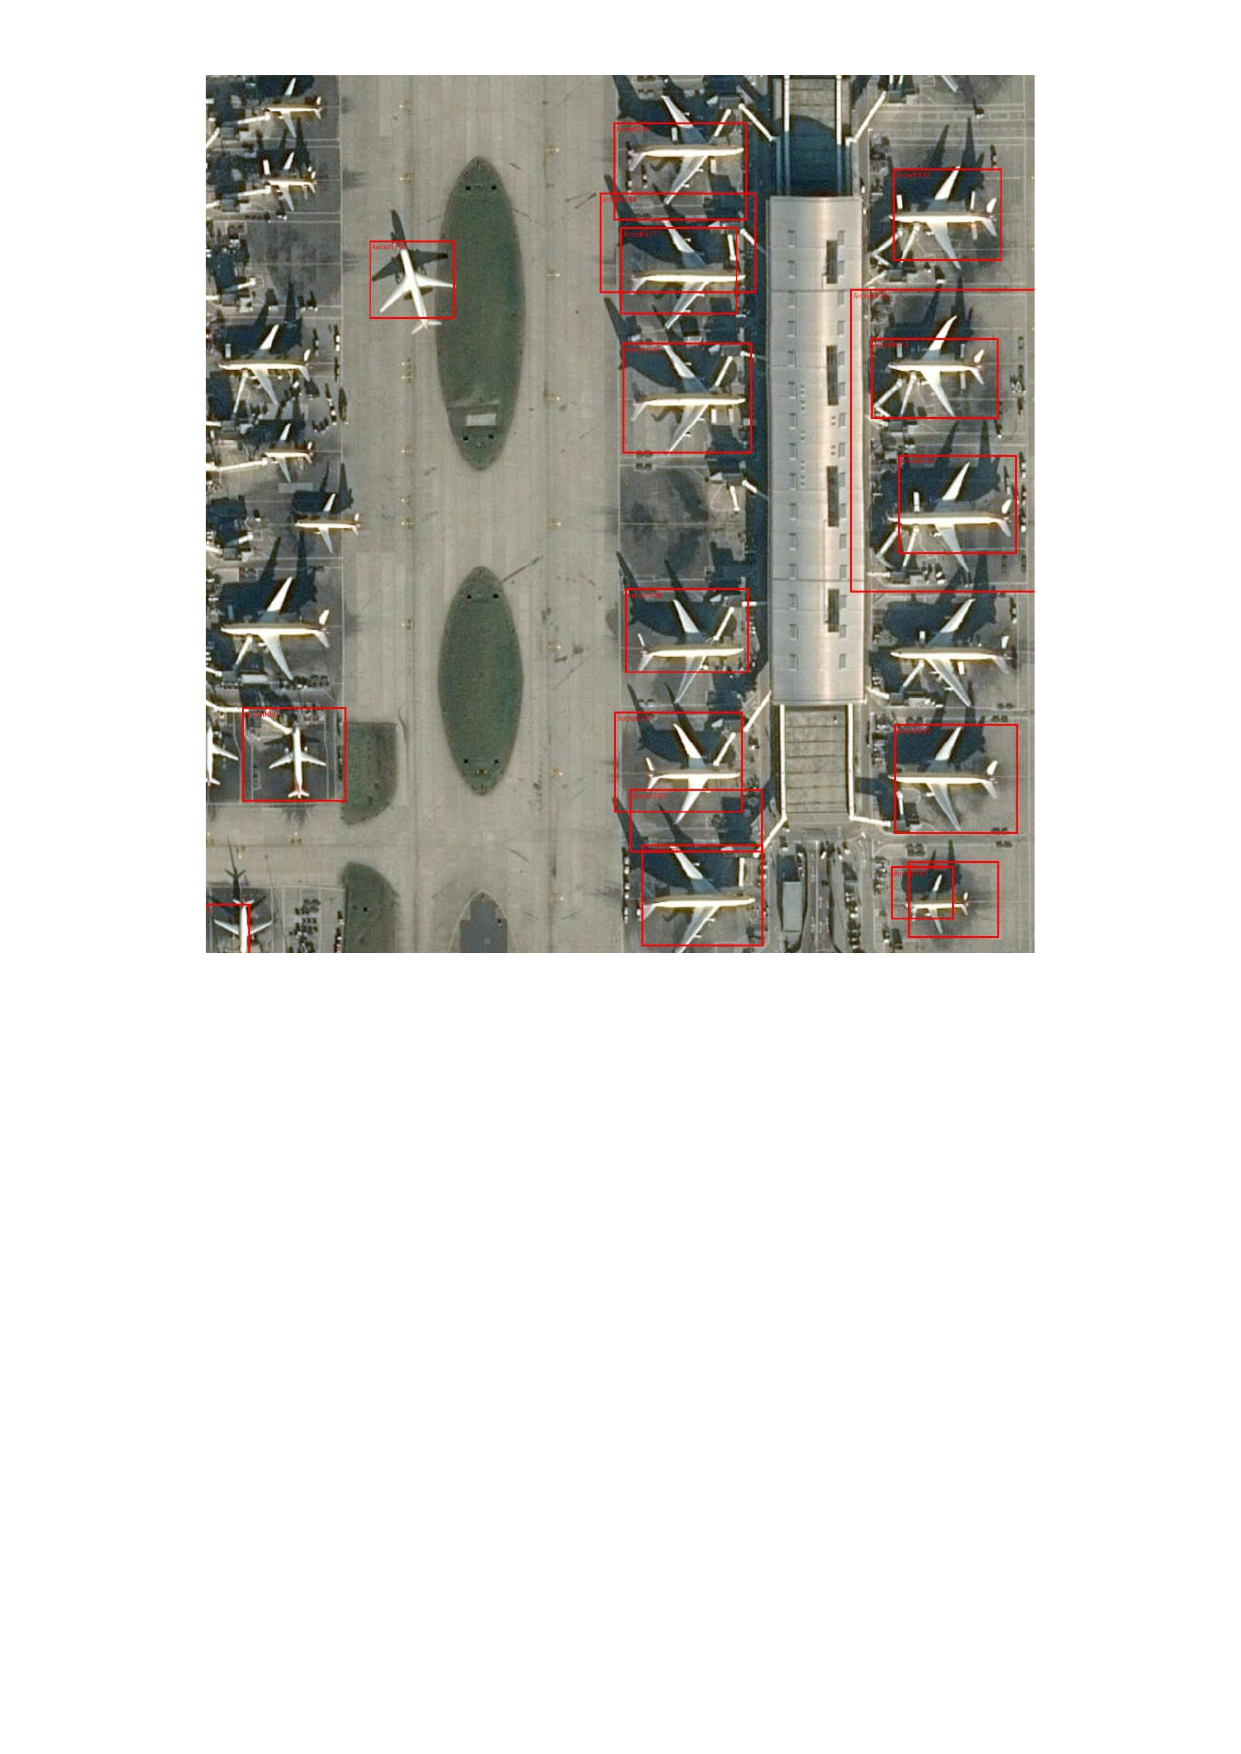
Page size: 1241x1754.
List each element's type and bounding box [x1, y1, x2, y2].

picture [205, 75, 1035, 953]
